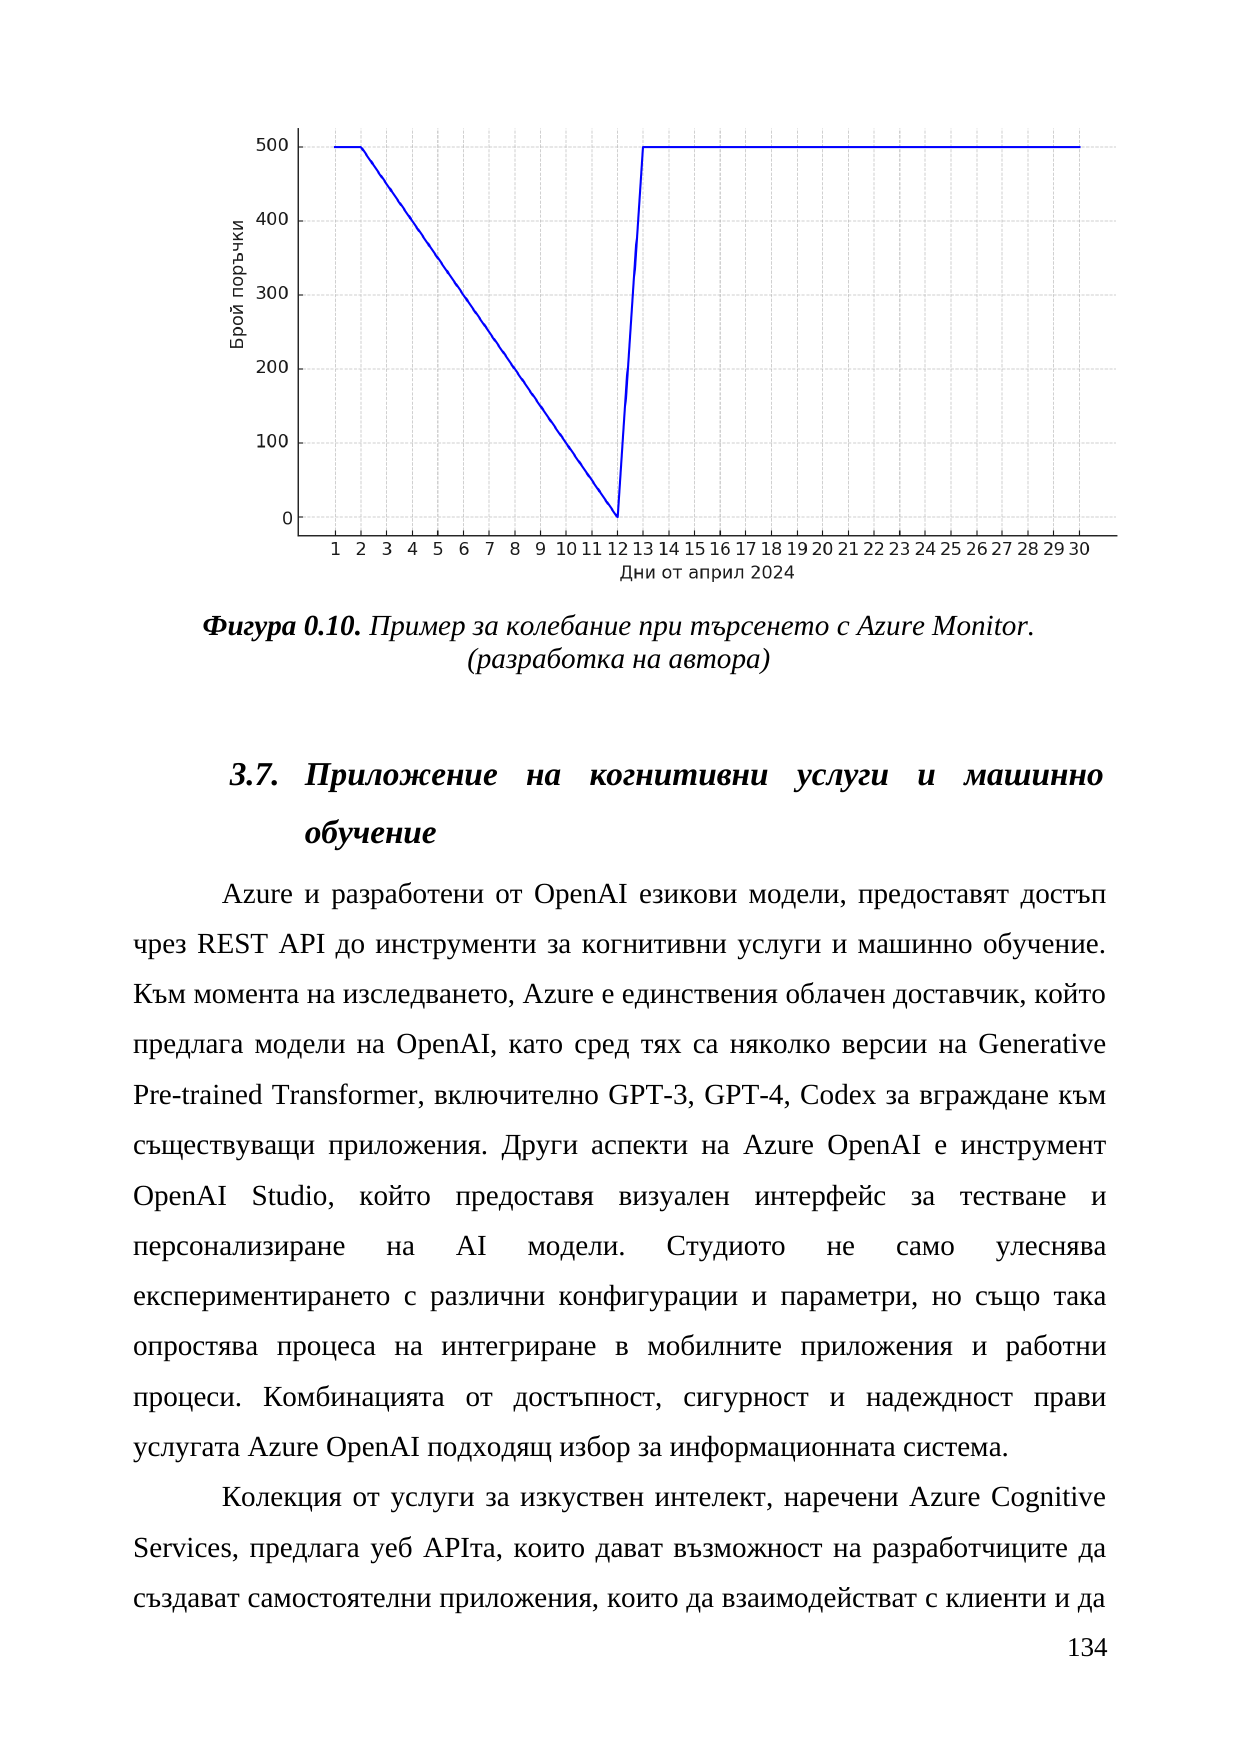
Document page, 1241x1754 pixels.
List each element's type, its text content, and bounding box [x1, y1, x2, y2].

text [133, 1479, 1107, 1614]
subtitle Приложение на когнитивни услуги и машинно обучение [229, 754, 1107, 850]
text Фигура 0.10. Пример за колебание при търсенето с Azure Monitor. (разработка на автора) [133, 608, 1107, 675]
picture [221, 118, 1126, 592]
text Azure и разработени от OpenAI езикови модели, предоставят достъп чрез REST API до инструменти за когнитивни услуги и машинно обучение. Към момента на изследването, Azure е единствения облачен доставчик, който предлага модели на OpenAI, като сред тях са няколко версии на Generative Pre-trained Transformer, включително GPT-3, GPT-4, Codex за вграждане към съществуващи приложения. Други аспекти на Azure OpenAI е инструмент OpenAI Studio, който предоставя визуален интерфейс за тестване и персонализиране на AI модели. Студиото не само улеснява експериментирането с различни конфигурации и параметри, но също така опростява процеса на интегриране в мобилните приложения и работни процеси. Комбинацията от достъпност, сигурност и надеждност прави услугата Azure OpenAI подходящ избор за информационната система. [133, 876, 1107, 1463]
